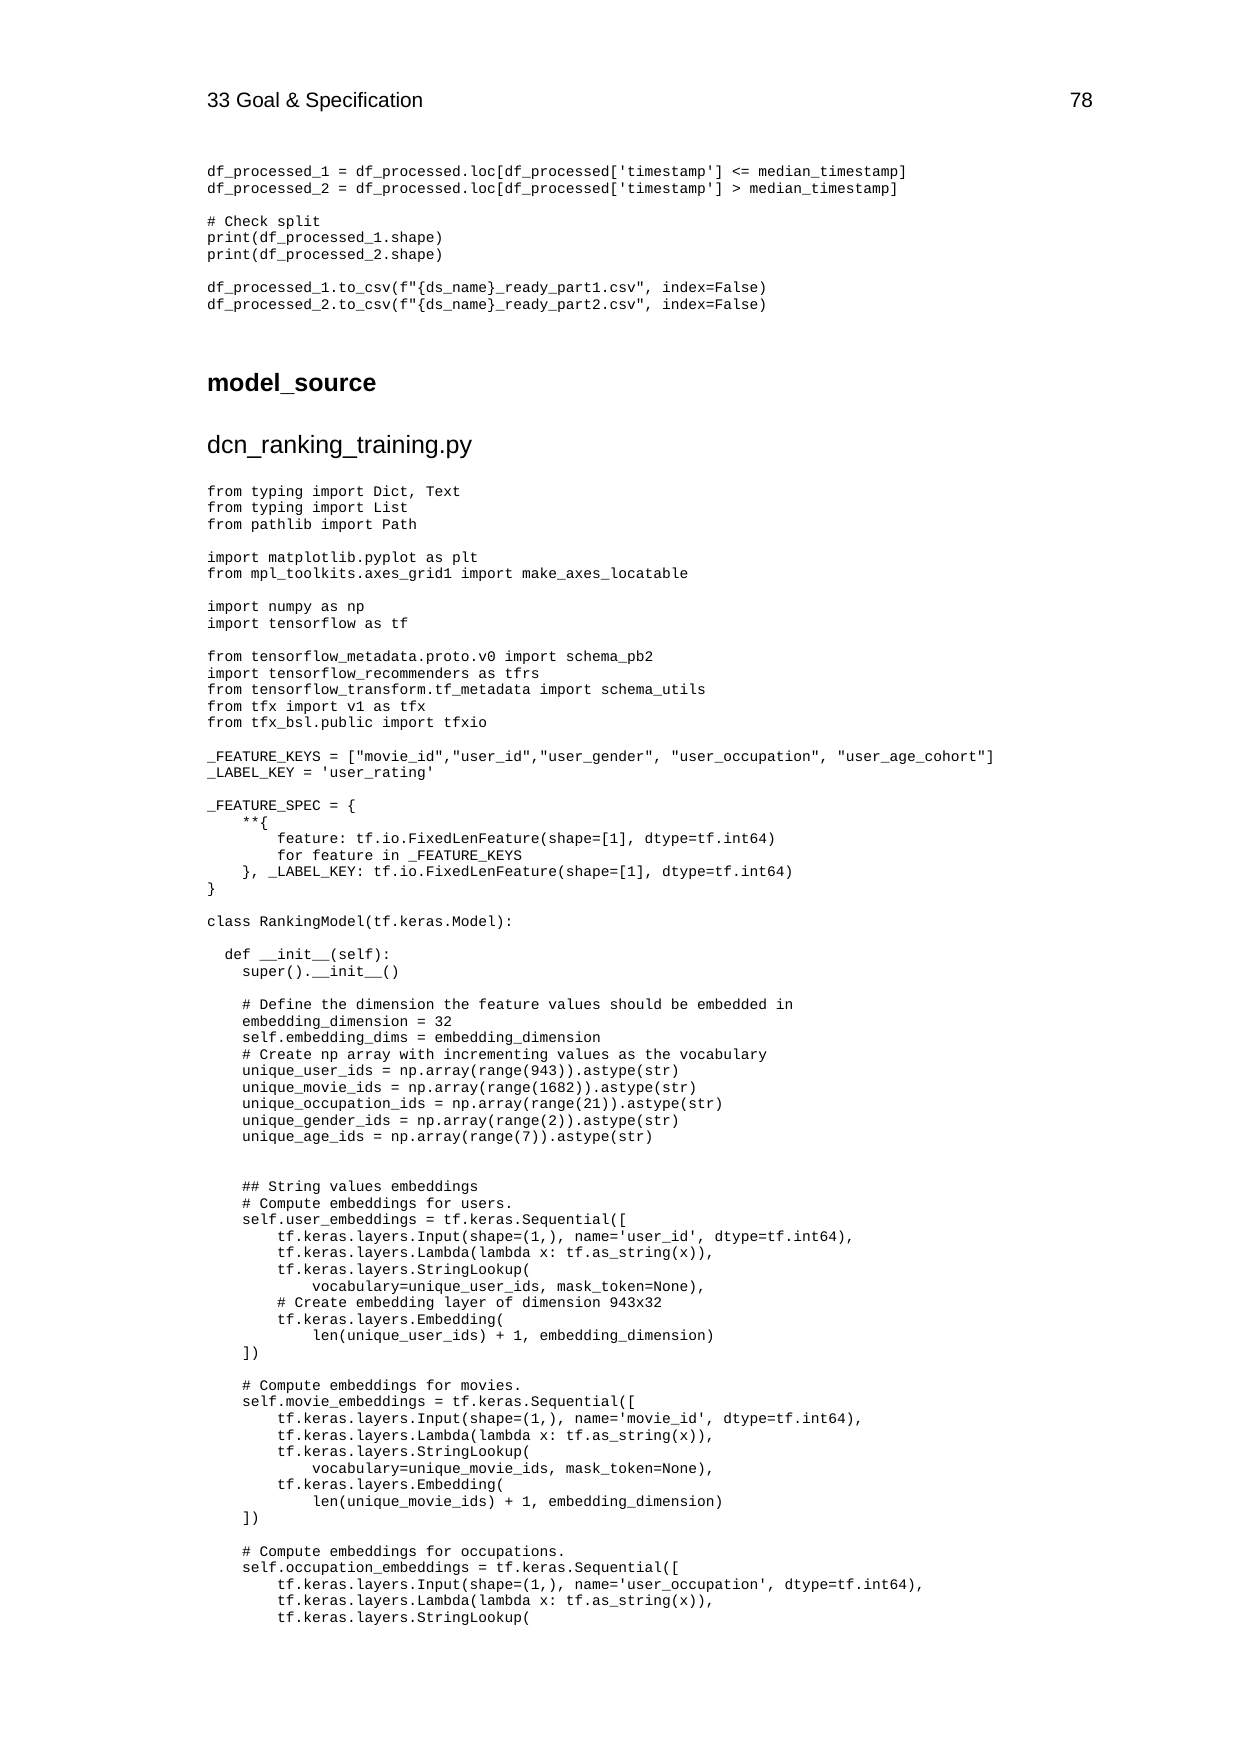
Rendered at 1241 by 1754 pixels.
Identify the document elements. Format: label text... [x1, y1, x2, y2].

text # Define the dimension the feature values should be embedded in [207, 997, 1092, 1014]
text unique_movie_ids = np.array(range(1682)).astype(str) [207, 1080, 1092, 1097]
text ]) [207, 1511, 1092, 1527]
text class RankingModel(tf.keras.Model): [207, 914, 1092, 931]
text import tensorflow as tf [207, 616, 1092, 633]
text self.user_embeddings = tf.keras.Sequential([ [207, 1212, 1092, 1229]
text from typing import Dict, Text [207, 484, 1092, 500]
text from tensorflow_metadata.proto.v0 import schema_pb2 [207, 649, 1092, 666]
subtitle model_source [207, 368, 1092, 396]
text for feature in _FEATURE_KEYS [207, 848, 1092, 865]
text # Compute embeddings for movies. [207, 1378, 1092, 1395]
text print(df_processed_1.shape) [207, 231, 1092, 247]
text vocabulary=unique_user_ids, mask_token=None), [207, 1279, 1092, 1295]
text self.embedding_dims = embedding_dimension [207, 1030, 1092, 1047]
text from tensorflow_transform.tf_metadata import schema_utils [207, 682, 1092, 699]
text super().__init__() [207, 964, 1092, 981]
text tf.keras.layers.Lambda(lambda x: tf.as_string(x)), [207, 1593, 1092, 1610]
subtitle dcn_ranking_training.py [207, 430, 1092, 459]
text import numpy as np [207, 600, 1092, 616]
text _LABEL_KEY = 'user_rating' [207, 765, 1092, 782]
text tf.keras.layers.StringLookup( [207, 1444, 1092, 1461]
text tf.keras.layers.Input(shape=(1,), name='movie_id', dtype=tf.int64), [207, 1411, 1092, 1428]
text **{ [207, 815, 1092, 832]
text len(unique_user_ids) + 1, embedding_dimension) [207, 1328, 1092, 1345]
text unique_age_ids = np.array(range(7)).astype(str) [207, 1130, 1092, 1146]
text from tfx_bsl.public import tfxio [207, 716, 1092, 732]
text import matplotlib.pyplot as plt [207, 550, 1092, 567]
text unique_occupation_ids = np.array(range(21)).astype(str) [207, 1097, 1092, 1113]
text from pathlib import Path [207, 517, 1092, 533]
text df_processed_1 = df_processed.loc[df_processed['timestamp'] <= median_timestamp] [207, 164, 1092, 181]
text print(df_processed_2.shape) [207, 247, 1092, 264]
text }, _LABEL_KEY: tf.io.FixedLenFeature(shape=[1], dtype=tf.int64) [207, 865, 1092, 881]
text unique_gender_ids = np.array(range(2)).astype(str) [207, 1113, 1092, 1130]
text feature: tf.io.FixedLenFeature(shape=[1], dtype=tf.int64) [207, 832, 1092, 848]
text self.occupation_embeddings = tf.keras.Sequential([ [207, 1560, 1092, 1577]
text tf.keras.layers.Lambda(lambda x: tf.as_string(x)), [207, 1246, 1092, 1262]
text def __init__(self): [207, 947, 1092, 964]
text # Compute embeddings for users. [207, 1196, 1092, 1212]
text ## String values embeddings [207, 1179, 1092, 1196]
text ]) [207, 1345, 1092, 1362]
text len(unique_movie_ids) + 1, embedding_dimension) [207, 1494, 1092, 1511]
text # Check split [207, 214, 1092, 231]
text tf.keras.layers.StringLookup( [207, 1610, 1092, 1627]
text _FEATURE_KEYS = ["movie_id","user_id","user_gender", "user_occupation", "user_age_cohort"] [207, 749, 1092, 765]
text from typing import List [207, 500, 1092, 517]
text df_processed_2 = df_processed.loc[df_processed['timestamp'] > median_timestamp] [207, 181, 1092, 198]
text from mpl_toolkits.axes_grid1 import make_axes_locatable [207, 567, 1092, 583]
text df_processed_2.to_csv(f"{ds_name}_ready_part2.csv", index=False) [207, 297, 1092, 313]
text } [207, 881, 1092, 898]
text tf.keras.layers.StringLookup( [207, 1262, 1092, 1279]
text embedding_dimension = 32 [207, 1014, 1092, 1030]
text tf.keras.layers.Input(shape=(1,), name='user_id', dtype=tf.int64), [207, 1229, 1092, 1246]
text unique_user_ids = np.array(range(943)).astype(str) [207, 1063, 1092, 1080]
text self.movie_embeddings = tf.keras.Sequential([ [207, 1395, 1092, 1411]
text tf.keras.layers.Input(shape=(1,), name='user_occupation', dtype=tf.int64), [207, 1577, 1092, 1593]
text # Compute embeddings for occupations. [207, 1544, 1092, 1560]
text _FEATURE_SPEC = { [207, 798, 1092, 815]
text import tensorflow_recommenders as tfrs [207, 666, 1092, 682]
text tf.keras.layers.Lambda(lambda x: tf.as_string(x)), [207, 1428, 1092, 1444]
text # Create np array with incrementing values as the vocabulary [207, 1047, 1092, 1063]
text df_processed_1.to_csv(f"{ds_name}_ready_part1.csv", index=False) [207, 280, 1092, 297]
text tf.keras.layers.Embedding( [207, 1477, 1092, 1494]
text vocabulary=unique_movie_ids, mask_token=None), [207, 1461, 1092, 1477]
text # Create embedding layer of dimension 943x32 [207, 1295, 1092, 1312]
text tf.keras.layers.Embedding( [207, 1312, 1092, 1328]
text from tfx import v1 as tfx [207, 699, 1092, 716]
